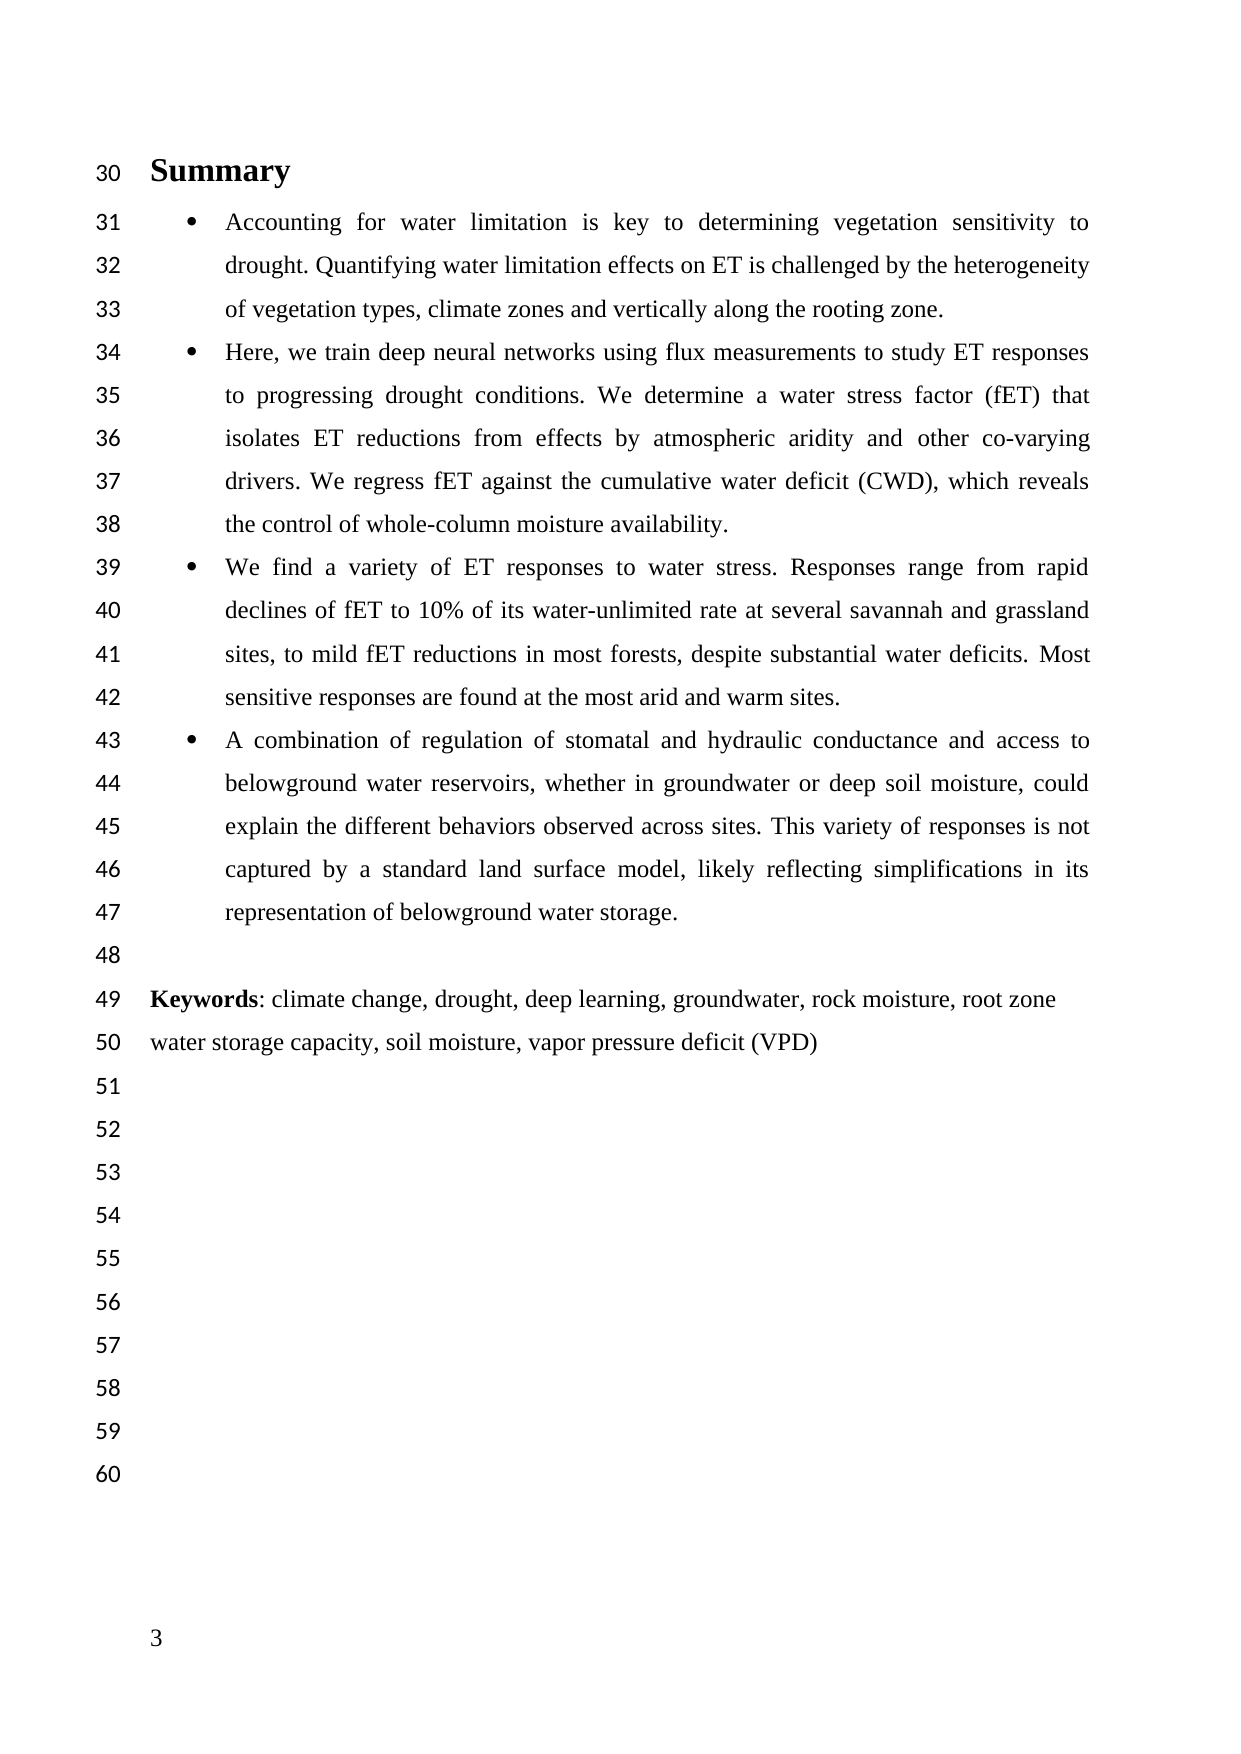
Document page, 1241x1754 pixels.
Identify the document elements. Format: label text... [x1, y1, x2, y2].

list Here, we train deep neural networks using flux measurements to study ET responses to progressing drought conditions. We determine a water stress factor (fET) that isolates ET reductions from effects by atmospheric aridity and other co-varying drivers. We regress fET against the cumulative water deficit (CWD), which reveals the control of whole-column moisture availability. [187, 337, 1090, 538]
list We find a variety of ET responses to water stress. Responses range from rapid declines of fET to 10% of its water-unlimited rate at several savannah and grassland sites, to mild fET reductions in most forests, despite substantial water deficits. Most sensitive responses are found at the most arid and warm sites. [187, 552, 1090, 711]
text Keywords: climate change, drought, deep learning, groundwater, rock moisture, root zone water storage capacity, soil moisture, vapor pressure deficit (VPD) [150, 984, 1090, 1056]
list A combination of regulation of stomatal and hydraulic conductance and access to belowground water reservoirs, whether in groundwater or deep soil moisture, could explain the different behaviors observed across sites. This variety of responses is not captured by a standard land surface model, likely reflecting simplifications in its representation of belowground water storage. [187, 725, 1090, 926]
text Summary [150, 150, 1090, 188]
list Accounting for water limitation is key to determining vegetation sensitivity to drought. Quantifying water limitation effects on ET is challenged by the heterogeneity of vegetation types, climate zones and vertically along the rooting zone. [187, 207, 1090, 322]
